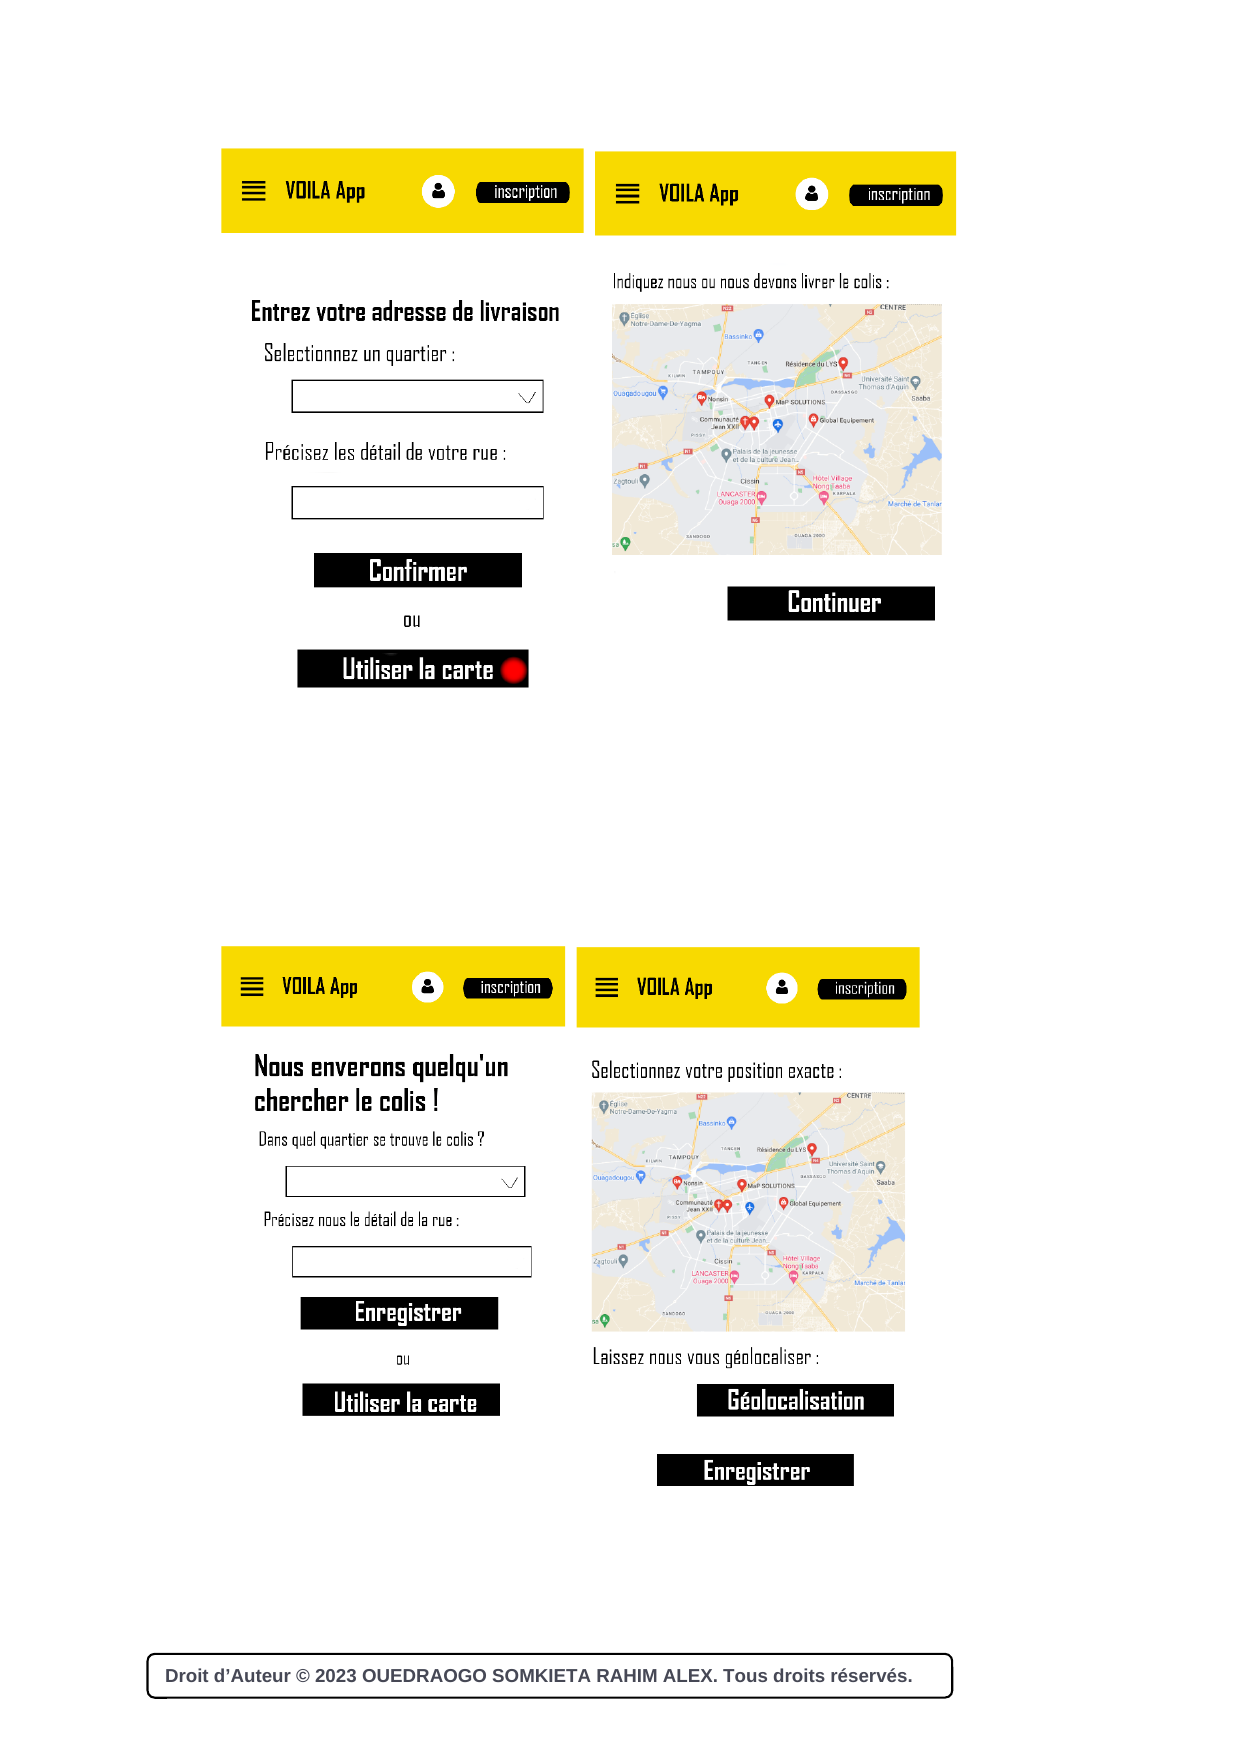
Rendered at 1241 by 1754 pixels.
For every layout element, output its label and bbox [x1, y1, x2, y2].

picture [221, 147, 584, 792]
picture [595, 150, 957, 792]
picture [221, 945, 566, 1557]
picture [576, 947, 920, 1557]
